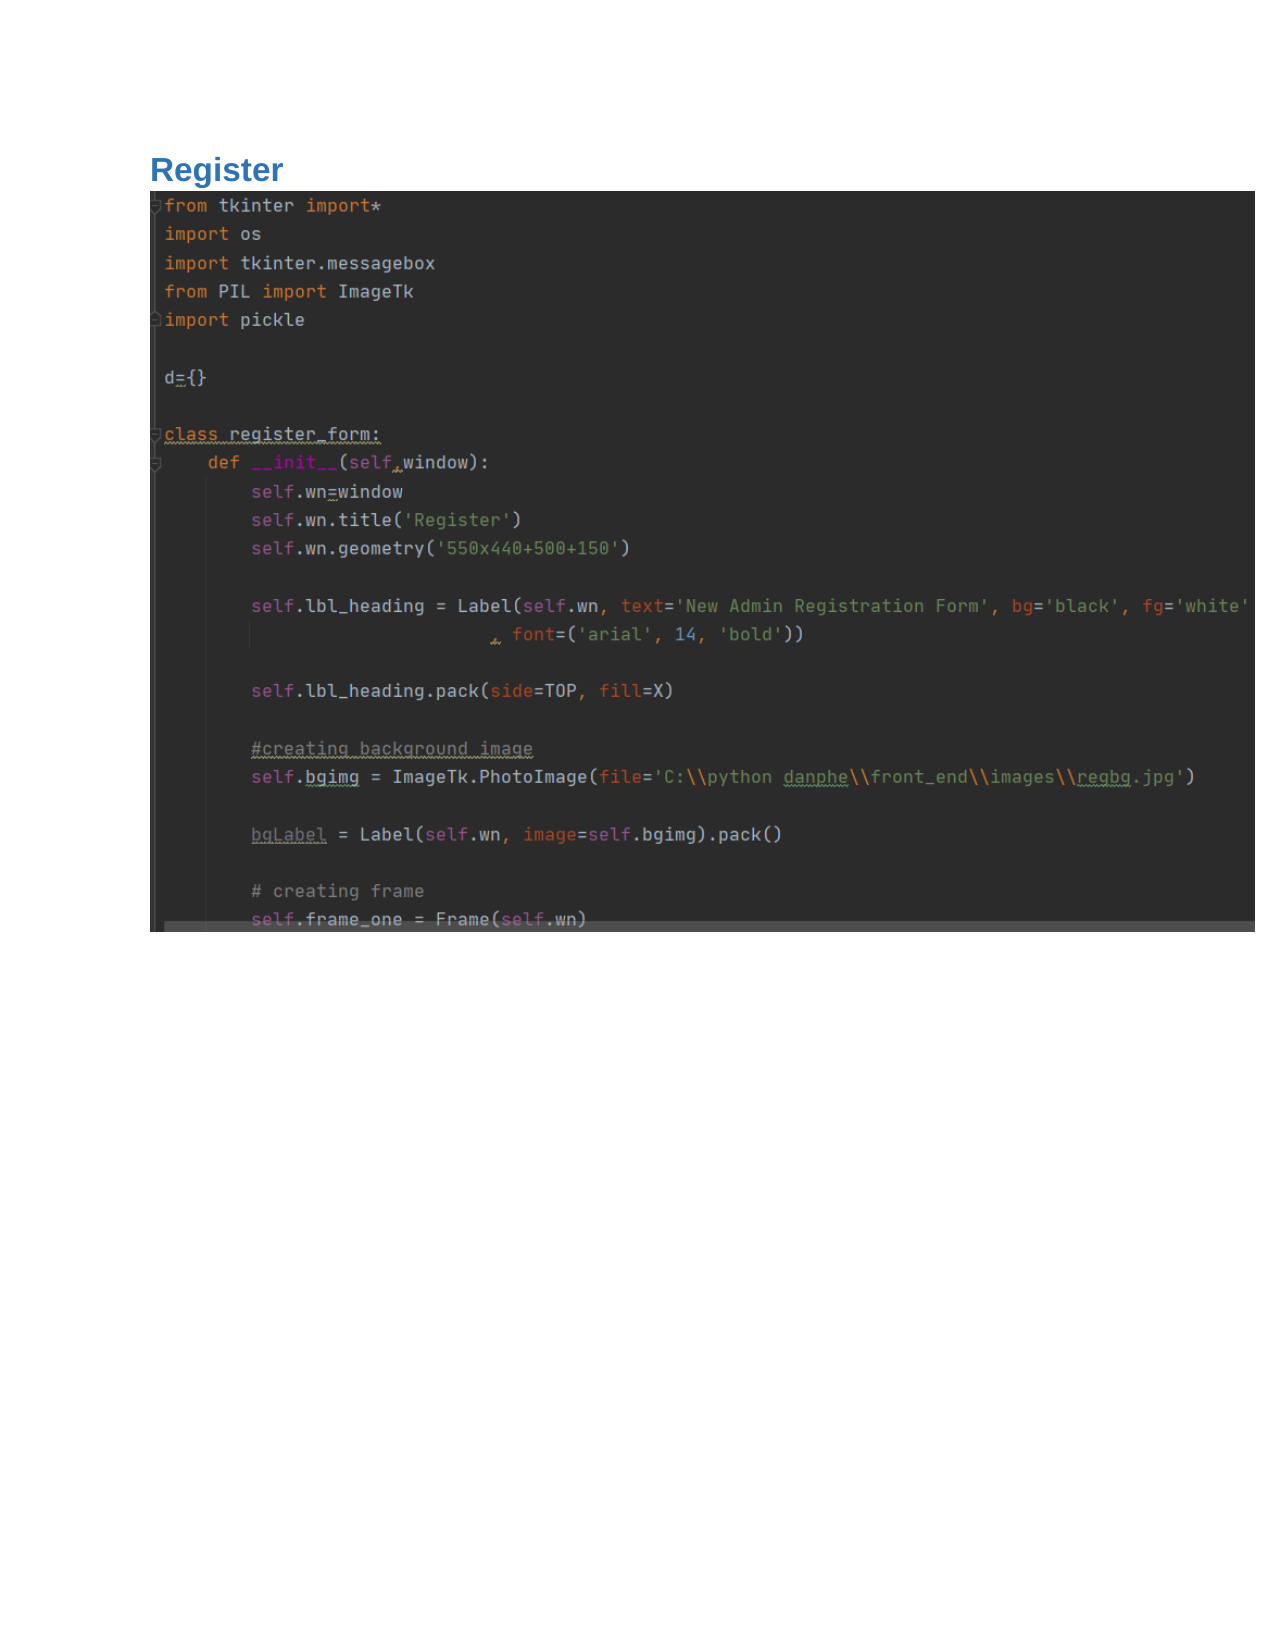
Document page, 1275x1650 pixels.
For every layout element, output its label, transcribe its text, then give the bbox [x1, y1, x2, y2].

subtitle Register [150, 150, 1125, 188]
picture [150, 191, 1255, 932]
